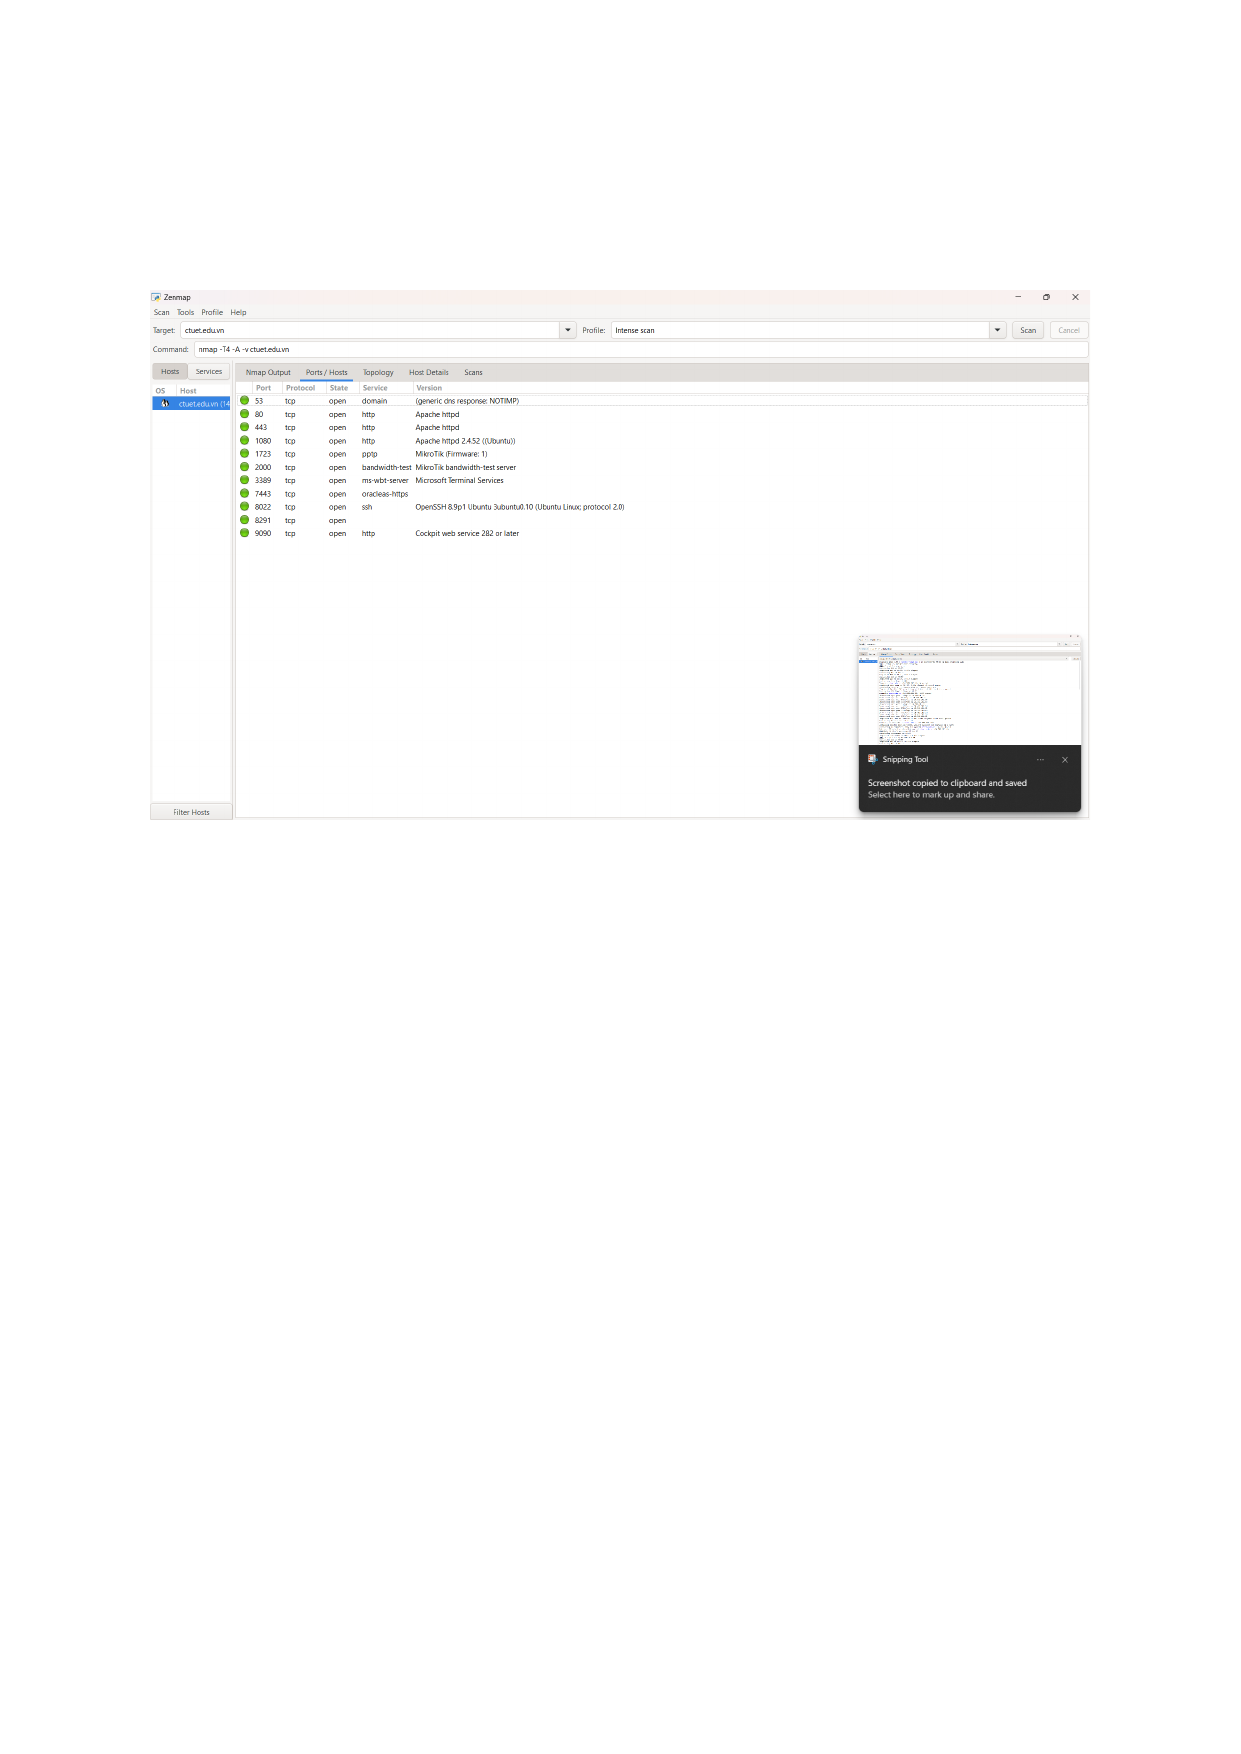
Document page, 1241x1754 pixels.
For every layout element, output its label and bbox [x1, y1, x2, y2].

picture [150, 290, 1091, 820]
